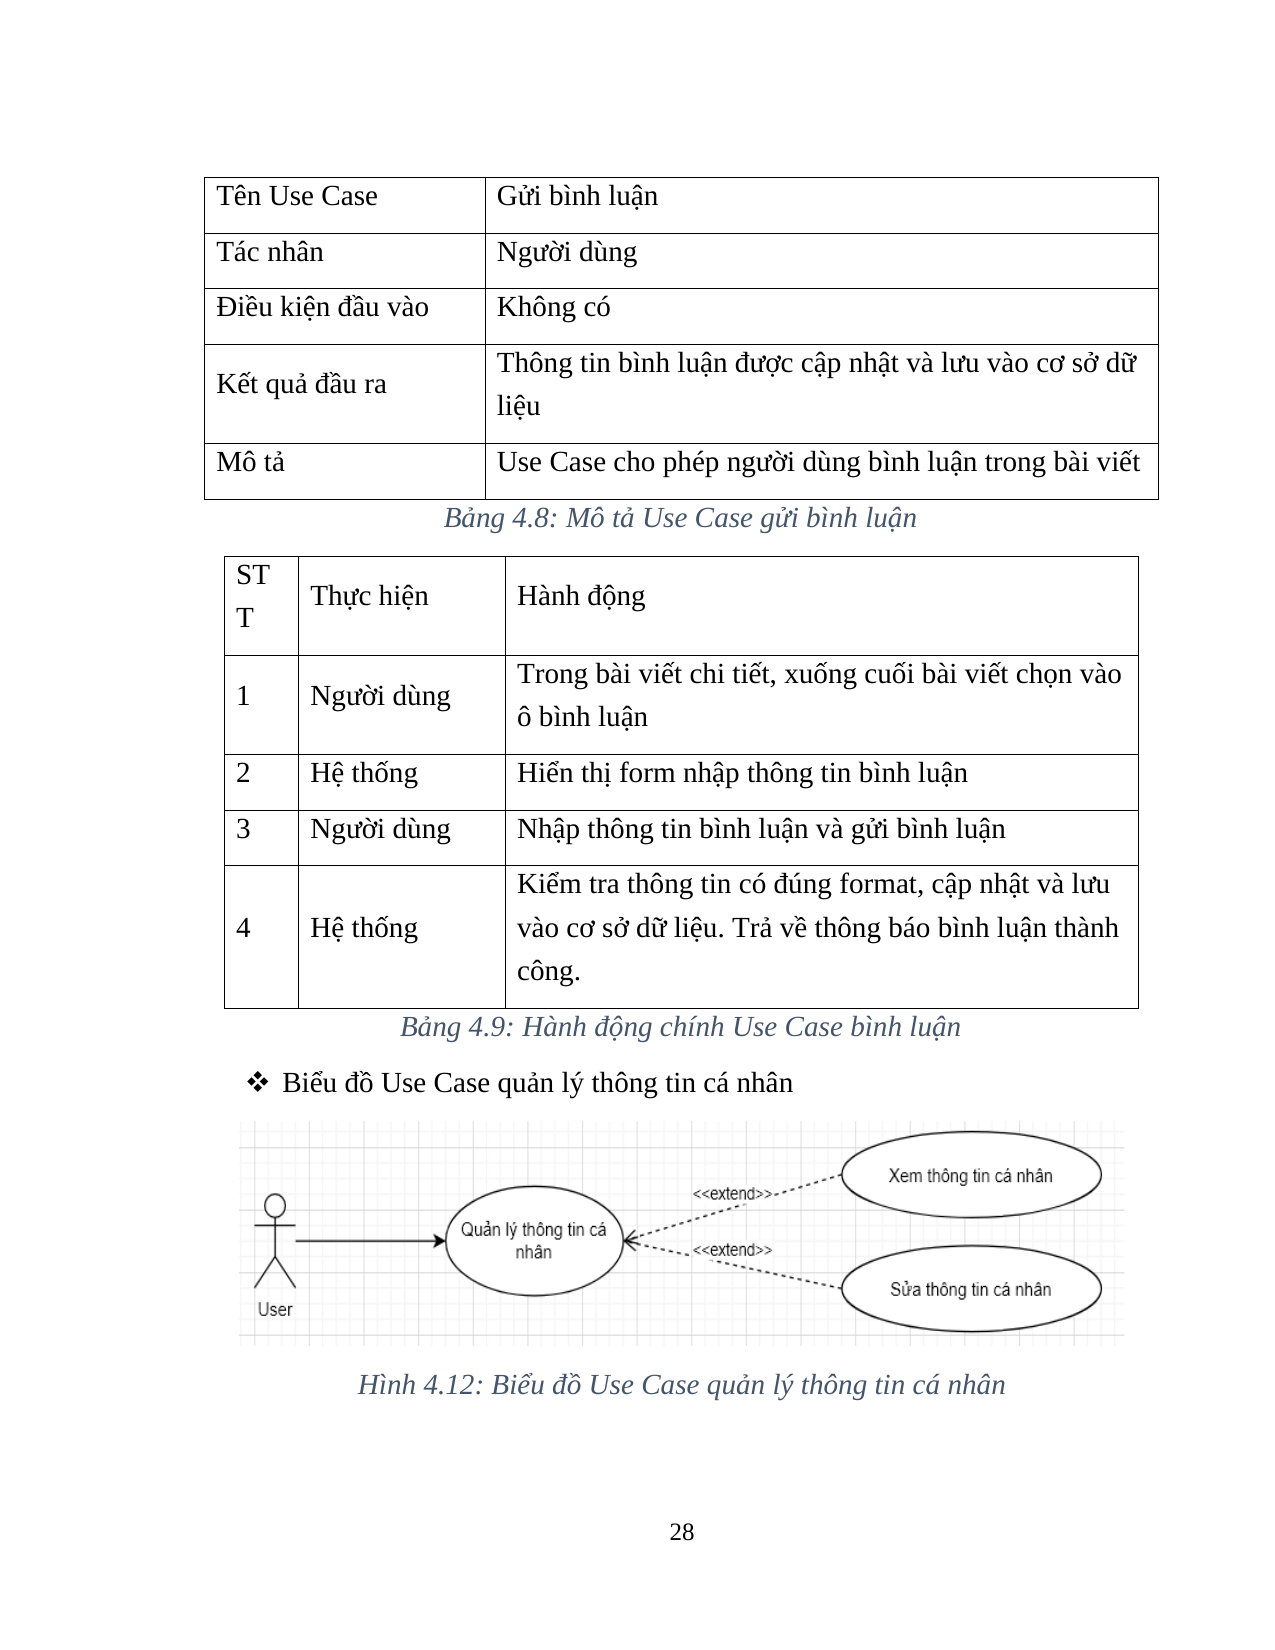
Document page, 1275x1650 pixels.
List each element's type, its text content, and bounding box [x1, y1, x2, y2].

table_cell Người dùng [299, 811, 505, 865]
table_cell Người dùng [486, 234, 1158, 288]
table_cell 4 [225, 866, 298, 1008]
table_cell 1 [225, 656, 298, 754]
list Biểu đồ Use Case quản lý thông tin cá nhân [244, 1065, 1156, 1099]
table_header Gửi bình luận [486, 178, 1158, 233]
table_header STT [225, 557, 298, 655]
table_cell Tác nhân [205, 234, 485, 288]
table_cell Kết quả đầu ra [205, 345, 485, 443]
text Hình 4.12: Biểu đồ Use Case quản lý thông tin cá nhân [207, 1367, 1156, 1400]
text Bảng 4.9: Hành động chính Use Case bình luận [207, 1009, 1156, 1043]
table_cell Không có [486, 289, 1158, 344]
text Bảng 4.8: Mô tả Use Case gửi bình luận [207, 500, 1156, 533]
table_cell Hệ thống [299, 755, 505, 810]
table_cell Người dùng [299, 656, 505, 754]
table_cell Điều kiện đầu vào [205, 289, 485, 344]
table_header Thực hiện [299, 557, 505, 655]
table_cell Thông tin bình luận được cập nhật và lưu vào cơ sở dữ liệu [486, 345, 1158, 443]
table_cell Trong bài viết chi tiết, xuống cuối bài viết chọn vào ô bình luận [506, 656, 1138, 754]
table_header Hành động [506, 557, 1138, 655]
table_cell Kiểm tra thông tin có đúng format, cập nhật và lưu vào cơ sở dữ liệu. Trả về thông báo bình luận thành công. [506, 866, 1138, 1008]
table_cell Mô tả [205, 444, 485, 499]
table_cell Hệ thống [299, 866, 505, 1008]
table_cell Nhập thông tin bình luận và gửi bình luận [506, 811, 1138, 865]
picture [239, 1121, 1125, 1346]
table_cell 3 [225, 811, 298, 865]
table_cell Hiển thị form nhập thông tin bình luận [506, 755, 1138, 810]
table_cell Use Case cho phép người dùng bình luận trong bài viết [486, 444, 1158, 499]
table_header Tên Use Case [205, 178, 485, 233]
table_cell 2 [225, 755, 298, 810]
